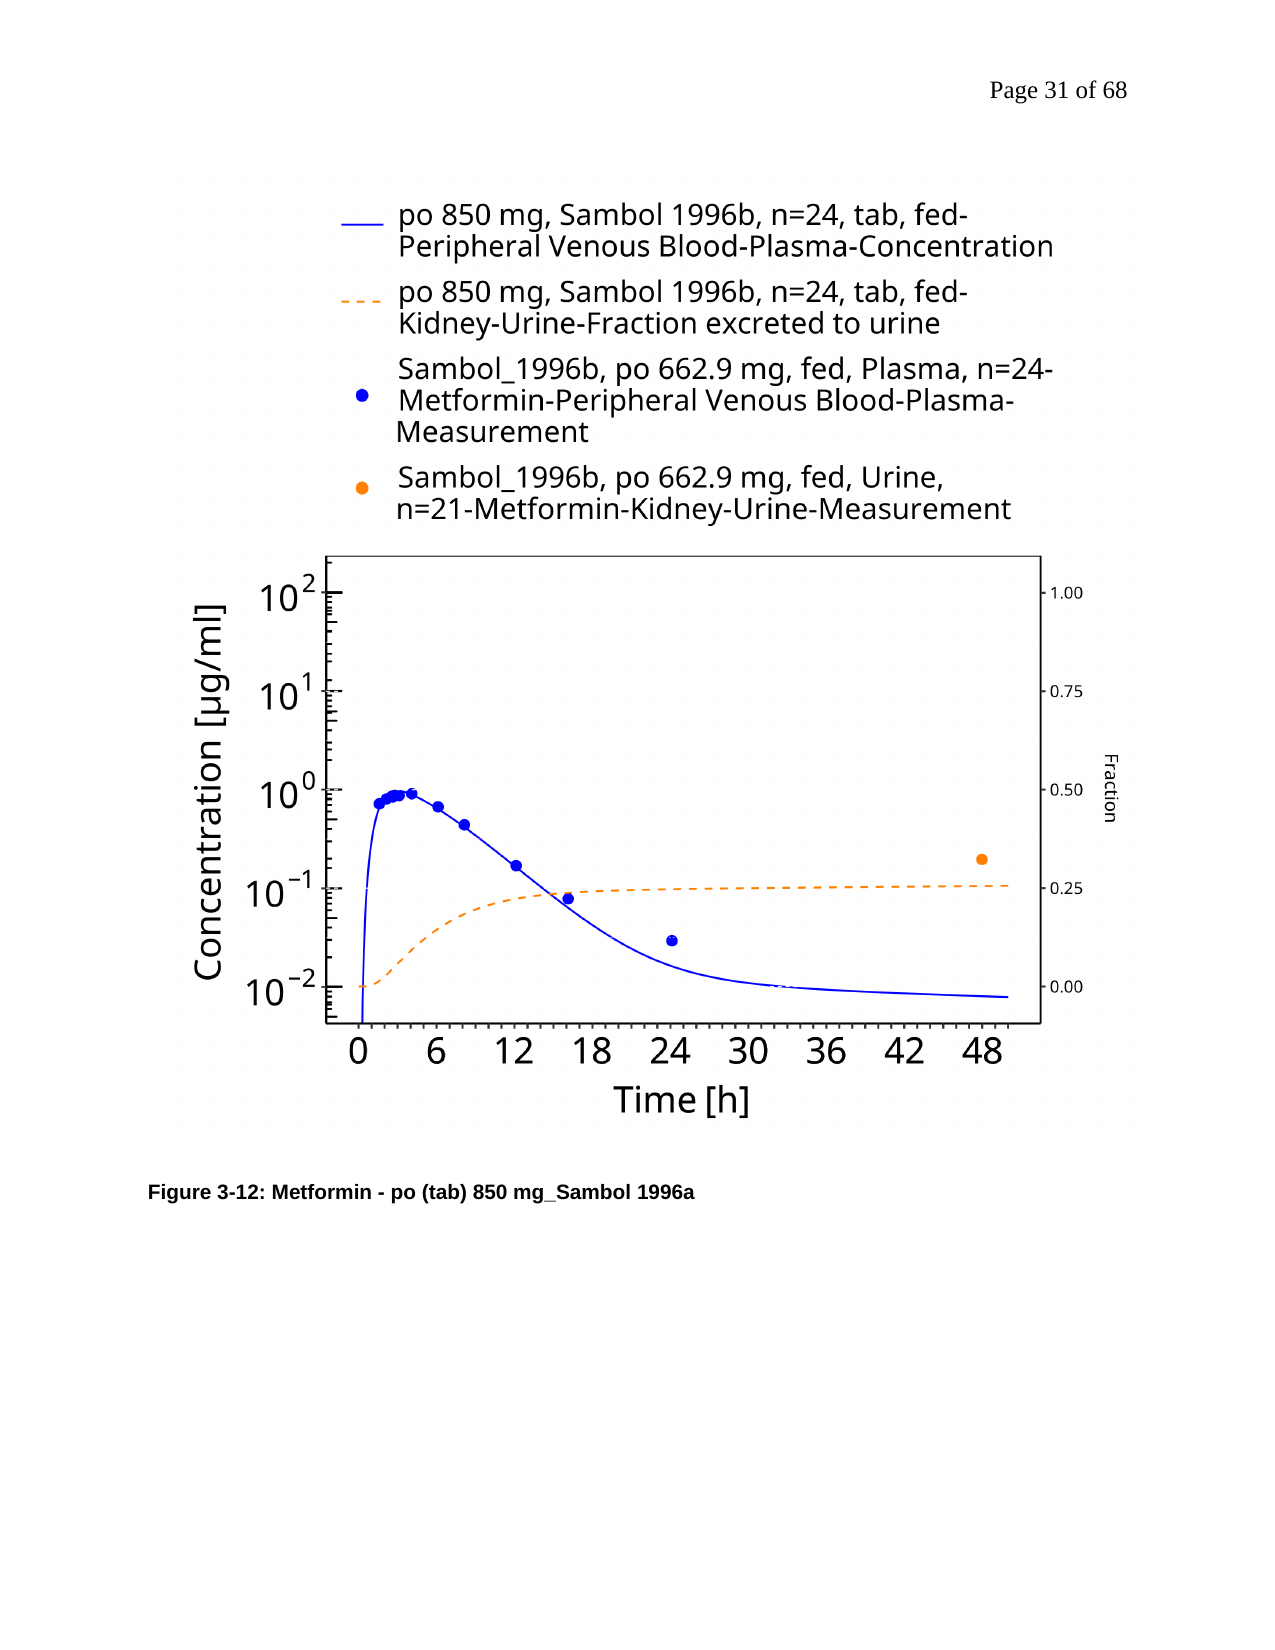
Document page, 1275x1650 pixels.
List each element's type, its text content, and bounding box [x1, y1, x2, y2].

text Figure 3-12: Metformin - po (tab) 850 mg_Sambol 1996a [148, 1180, 1127, 1204]
picture [166, 166, 1146, 1149]
